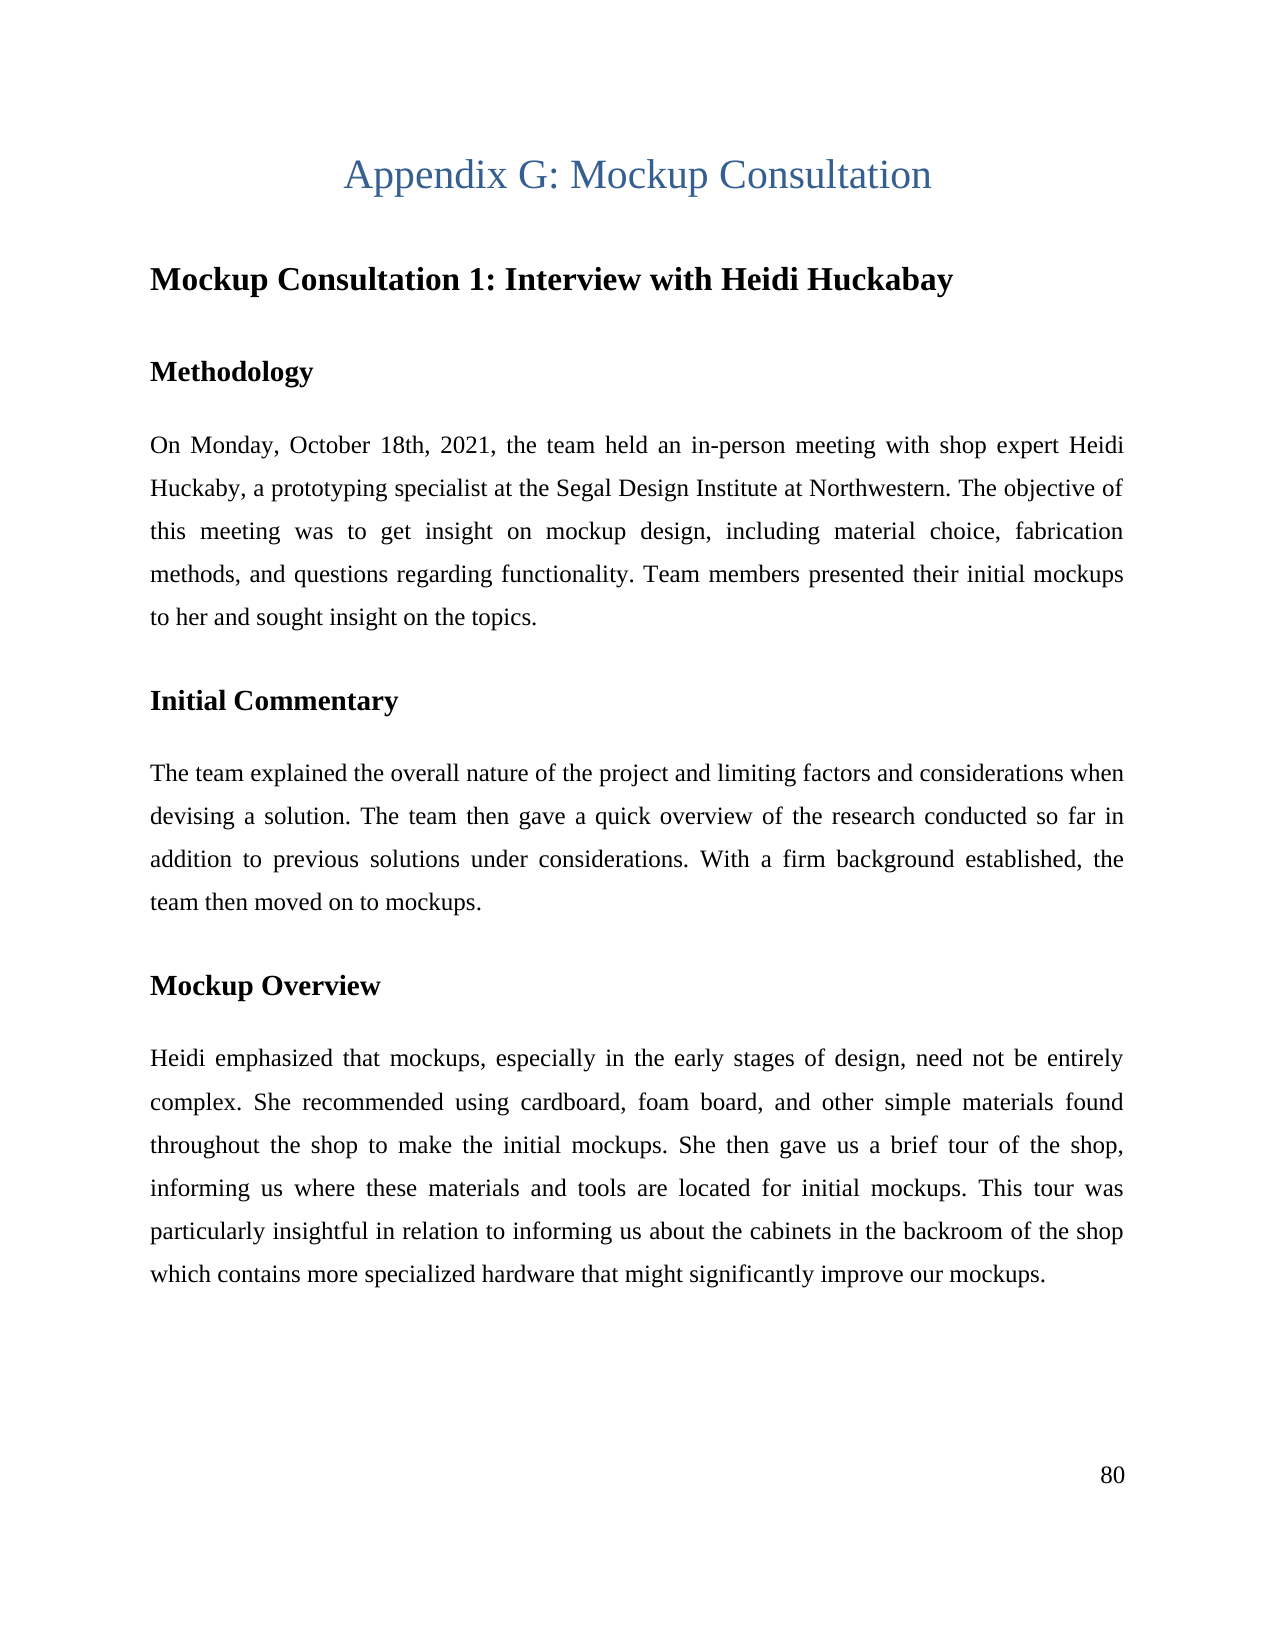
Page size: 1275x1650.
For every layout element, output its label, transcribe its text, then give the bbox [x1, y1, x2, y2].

text On Monday, October 18th, 2021, the team held an in-person meeting with shop expert Heidi Huckaby, a prototyping specialist at the Segal Design Institute at Northwestern. The objective of this meeting was to get insight on mockup design, including material choice, fabrication methods, and questions regarding functionality. Team members presented their initial mockups to her and sought insight on the topics. [150, 430, 1125, 631]
subtitle Mockup Overview [150, 968, 1125, 1002]
subtitle Appendix G: Mockup Consultation [150, 150, 1125, 198]
text Heidi emphasized that mockups, especially in the early stages of design, need not be entirely complex. She recommended using cardboard, foam board, and other simple materials found throughout the shop to make the initial mockups. She then gave us a brief tour of the shop, informing us where these materials and tools are located for initial mockups. This tour was particularly insightful in relation to informing us about the cabinets in the backroom of the shop which contains more specialized hardware that might significantly improve our mockups. [150, 1043, 1125, 1288]
text The team explained the overall nature of the project and limiting factors and considerations when devising a solution. The team then gave a quick overview of the research conducted so far in addition to previous solutions under considerations. With a firm background established, the team then moved on to mockups. [150, 758, 1125, 916]
subtitle Methodology [150, 354, 1125, 388]
subtitle Initial Commentary [150, 683, 1125, 716]
subtitle Mockup Consultation 1: Interview with Heidi Huckabay [150, 259, 1125, 298]
